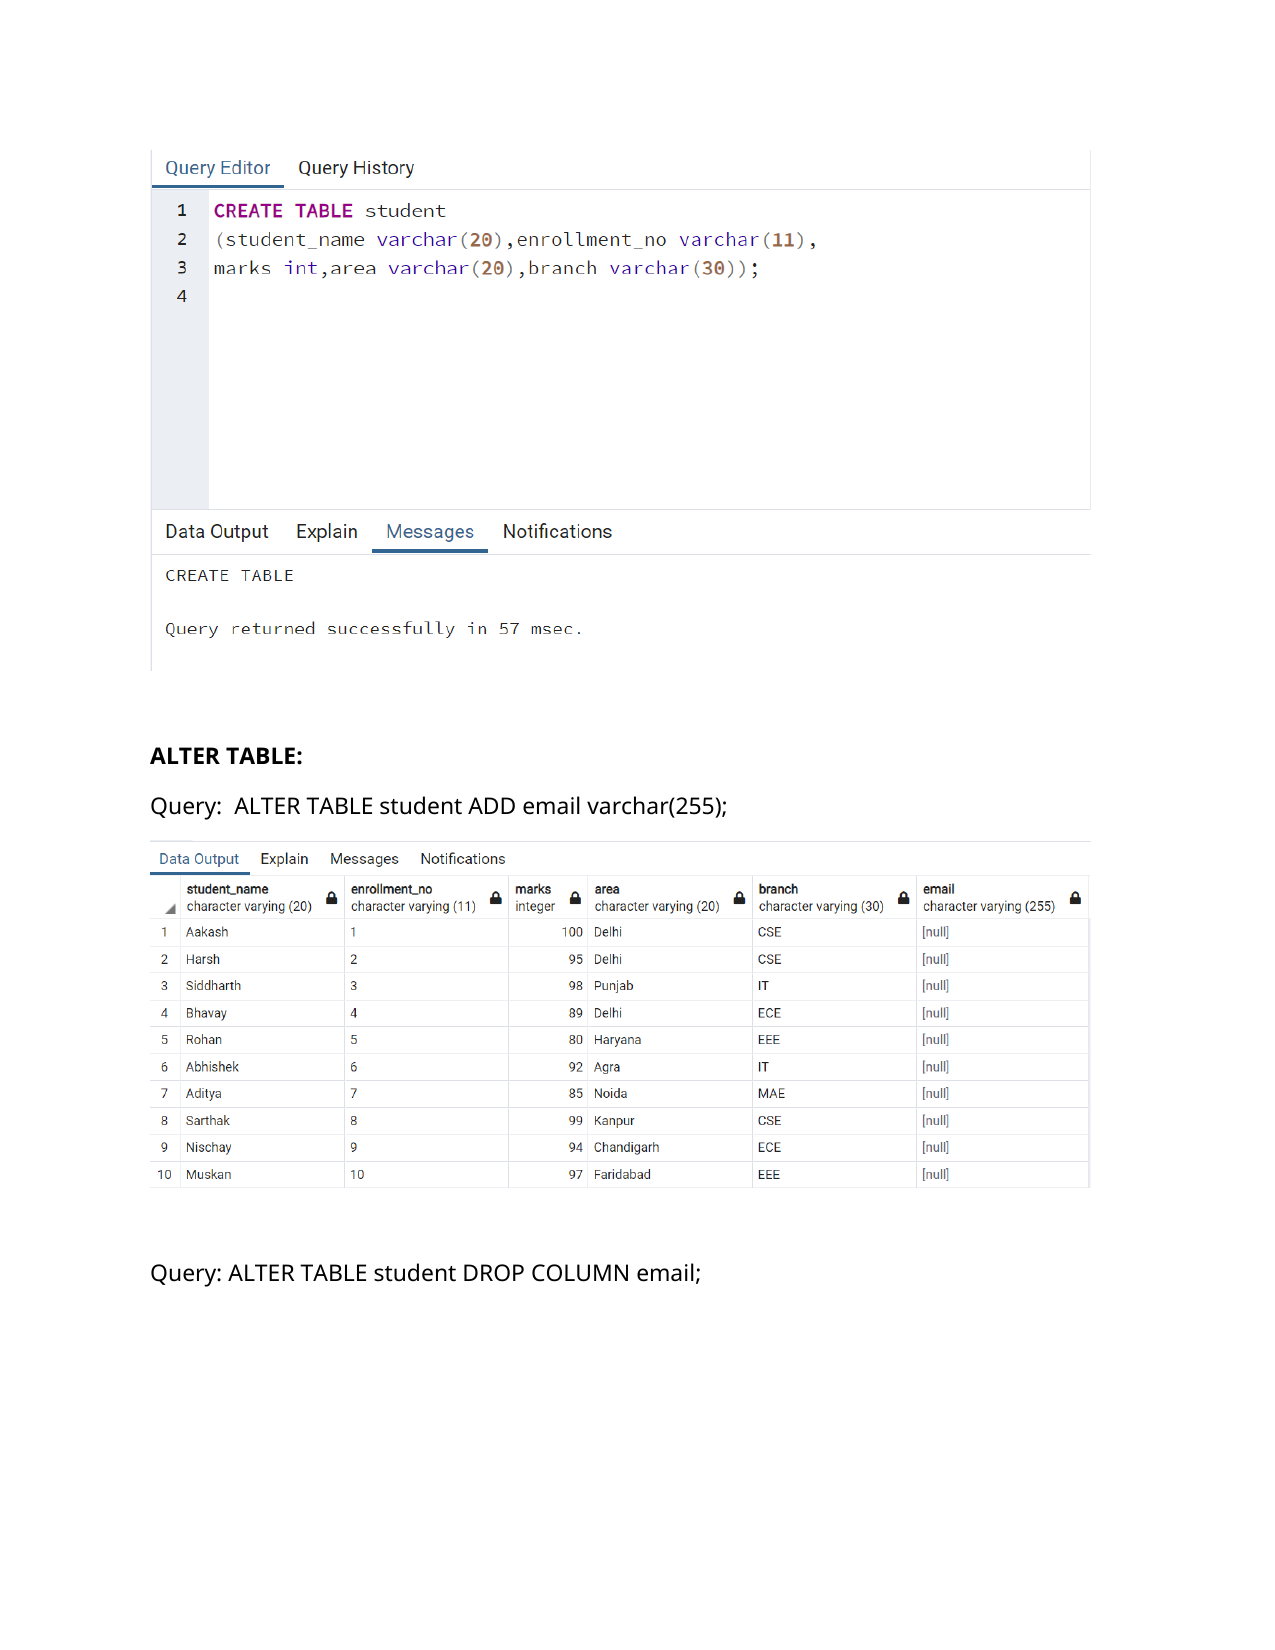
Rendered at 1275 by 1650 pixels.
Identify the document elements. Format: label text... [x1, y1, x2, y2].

text Query: ALTER TABLE student DROP COLUMN email; [150, 1257, 1125, 1288]
text ALTER TABLE: [150, 740, 1125, 771]
picture [150, 150, 1091, 671]
text Query: ALTER TABLE student ADD email varchar(255); [150, 790, 1125, 822]
picture [150, 840, 1091, 1188]
